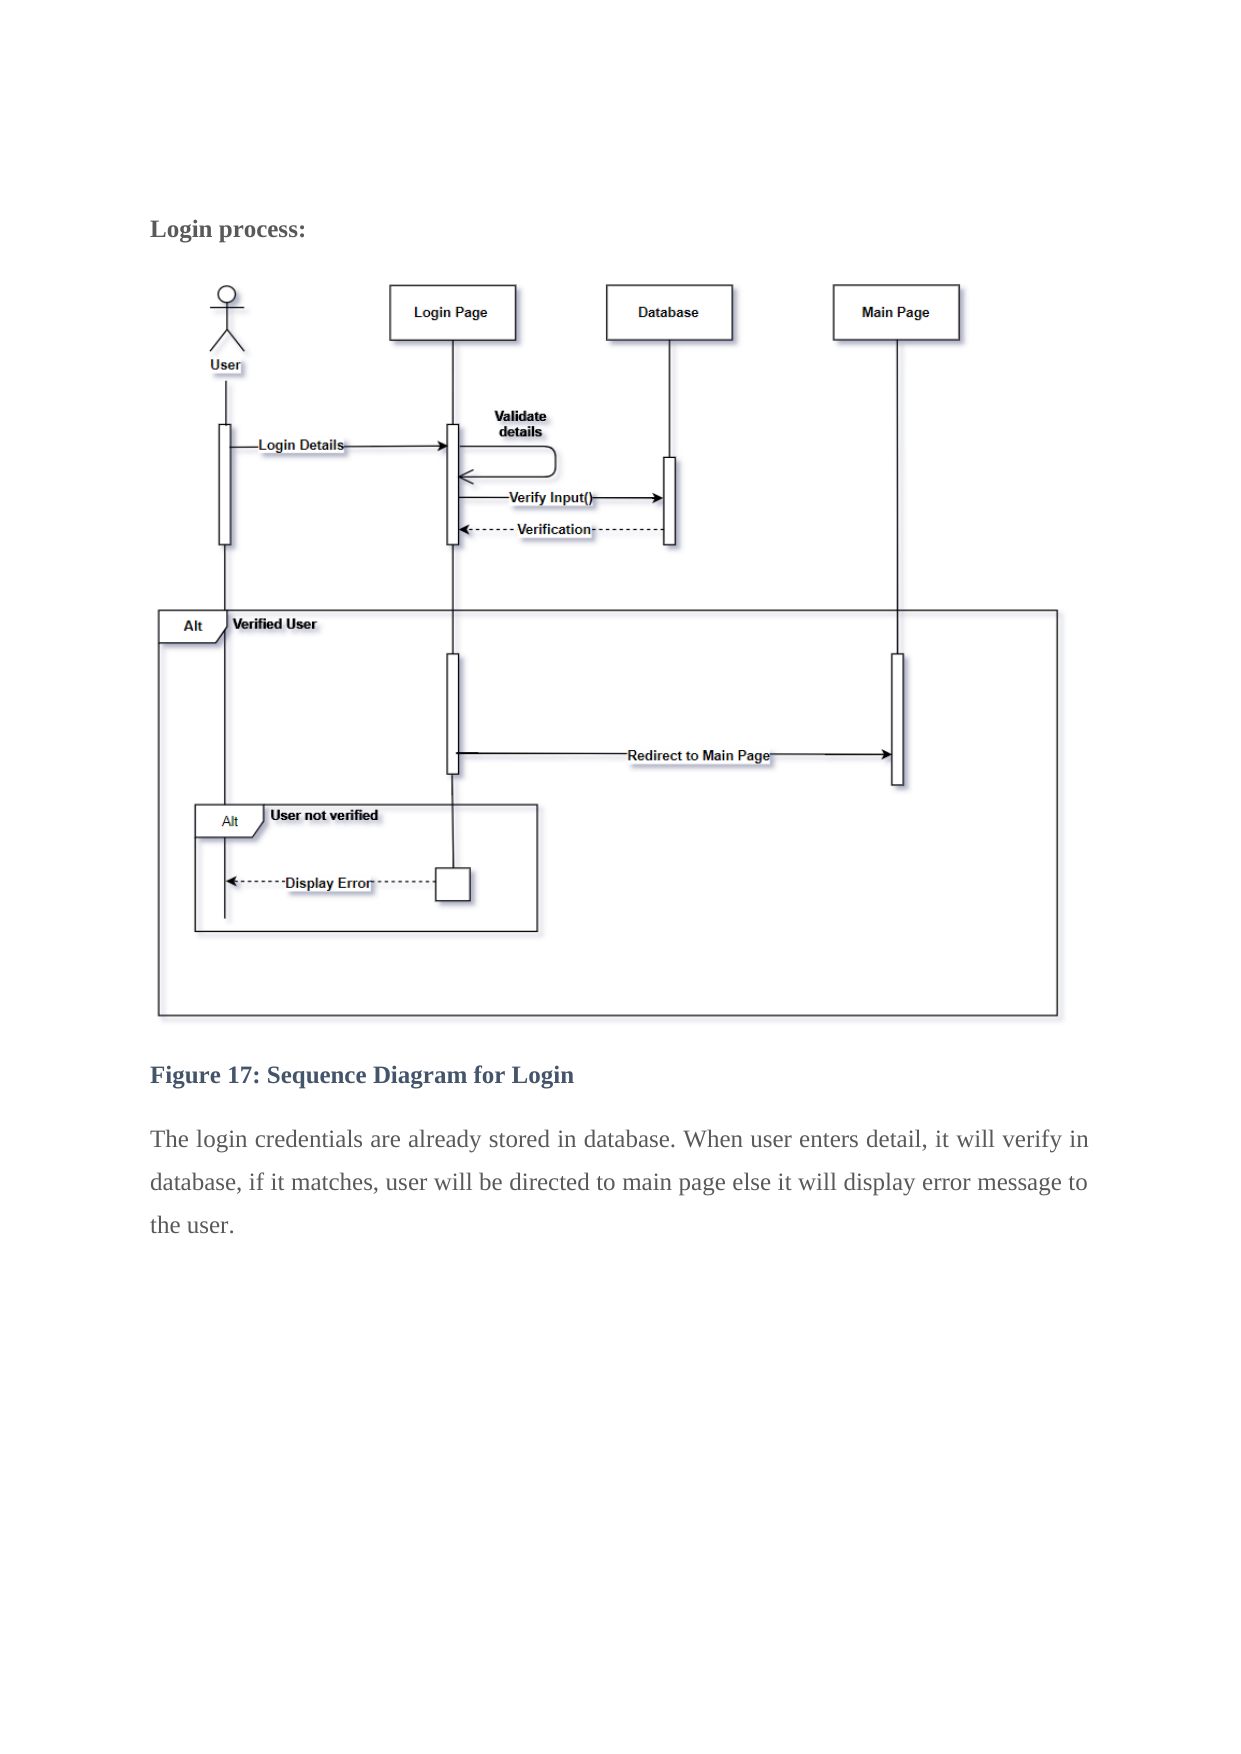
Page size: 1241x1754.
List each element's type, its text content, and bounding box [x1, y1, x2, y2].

picture [150, 277, 1091, 1037]
text The login credentials are already stored in database. When user enters detail, it will verify in database, if it matches, user will be directed to main page else it will display error message to the user. [150, 1124, 1090, 1239]
text Login process: [150, 214, 1090, 243]
text Figure 17: Sequence Diagram for Login [150, 1060, 1090, 1089]
